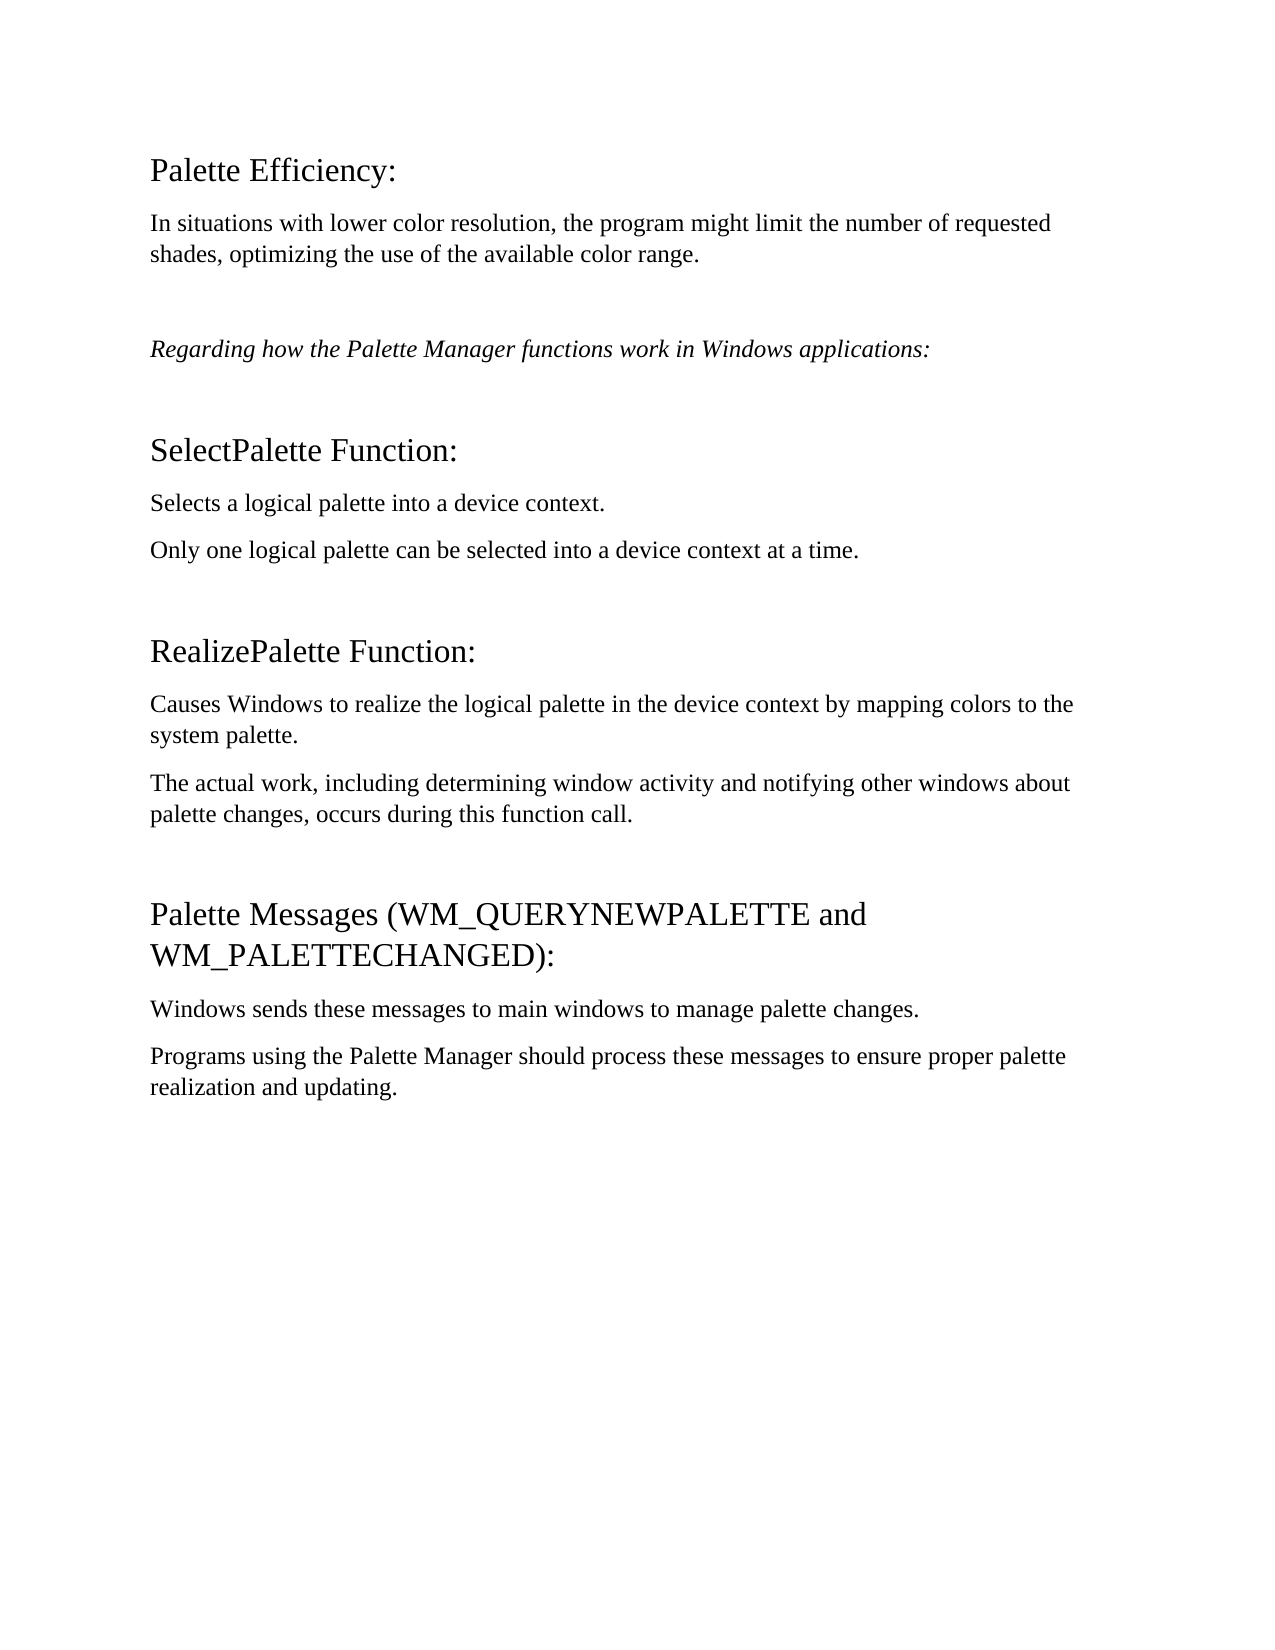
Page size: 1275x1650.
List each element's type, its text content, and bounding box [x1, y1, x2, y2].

text Palette Efficiency: [150, 150, 1125, 188]
text Programs using the Palette Manager should process these messages to ensure proper palette realization and updating. [150, 1041, 1125, 1101]
text Windows sends these messages to main windows to manage palette changes. [150, 994, 1125, 1022]
text Palette Messages (WM_QUERYNEWPALETTE and WM_PALETTECHANGED): [150, 894, 1125, 974]
text Causes Windows to realize the logical palette in the device context by mapping colors to the system palette. [150, 689, 1125, 749]
text The actual work, including determining window activity and notifying other windows about palette changes, occurs during this function call. [150, 768, 1125, 828]
text RealizePalette Function: [150, 631, 1125, 669]
text SelectPalette Function: [150, 430, 1125, 468]
text Regarding how the Palette Manager functions work in Windows applications: [150, 334, 1125, 363]
text Only one logical palette can be selected into a device context at a time. [150, 536, 1125, 564]
text Selects a logical palette into a device context. [150, 488, 1125, 517]
text In situations with lower color resolution, the program might limit the number of requested shades, optimizing the use of the available color range. [150, 208, 1125, 268]
